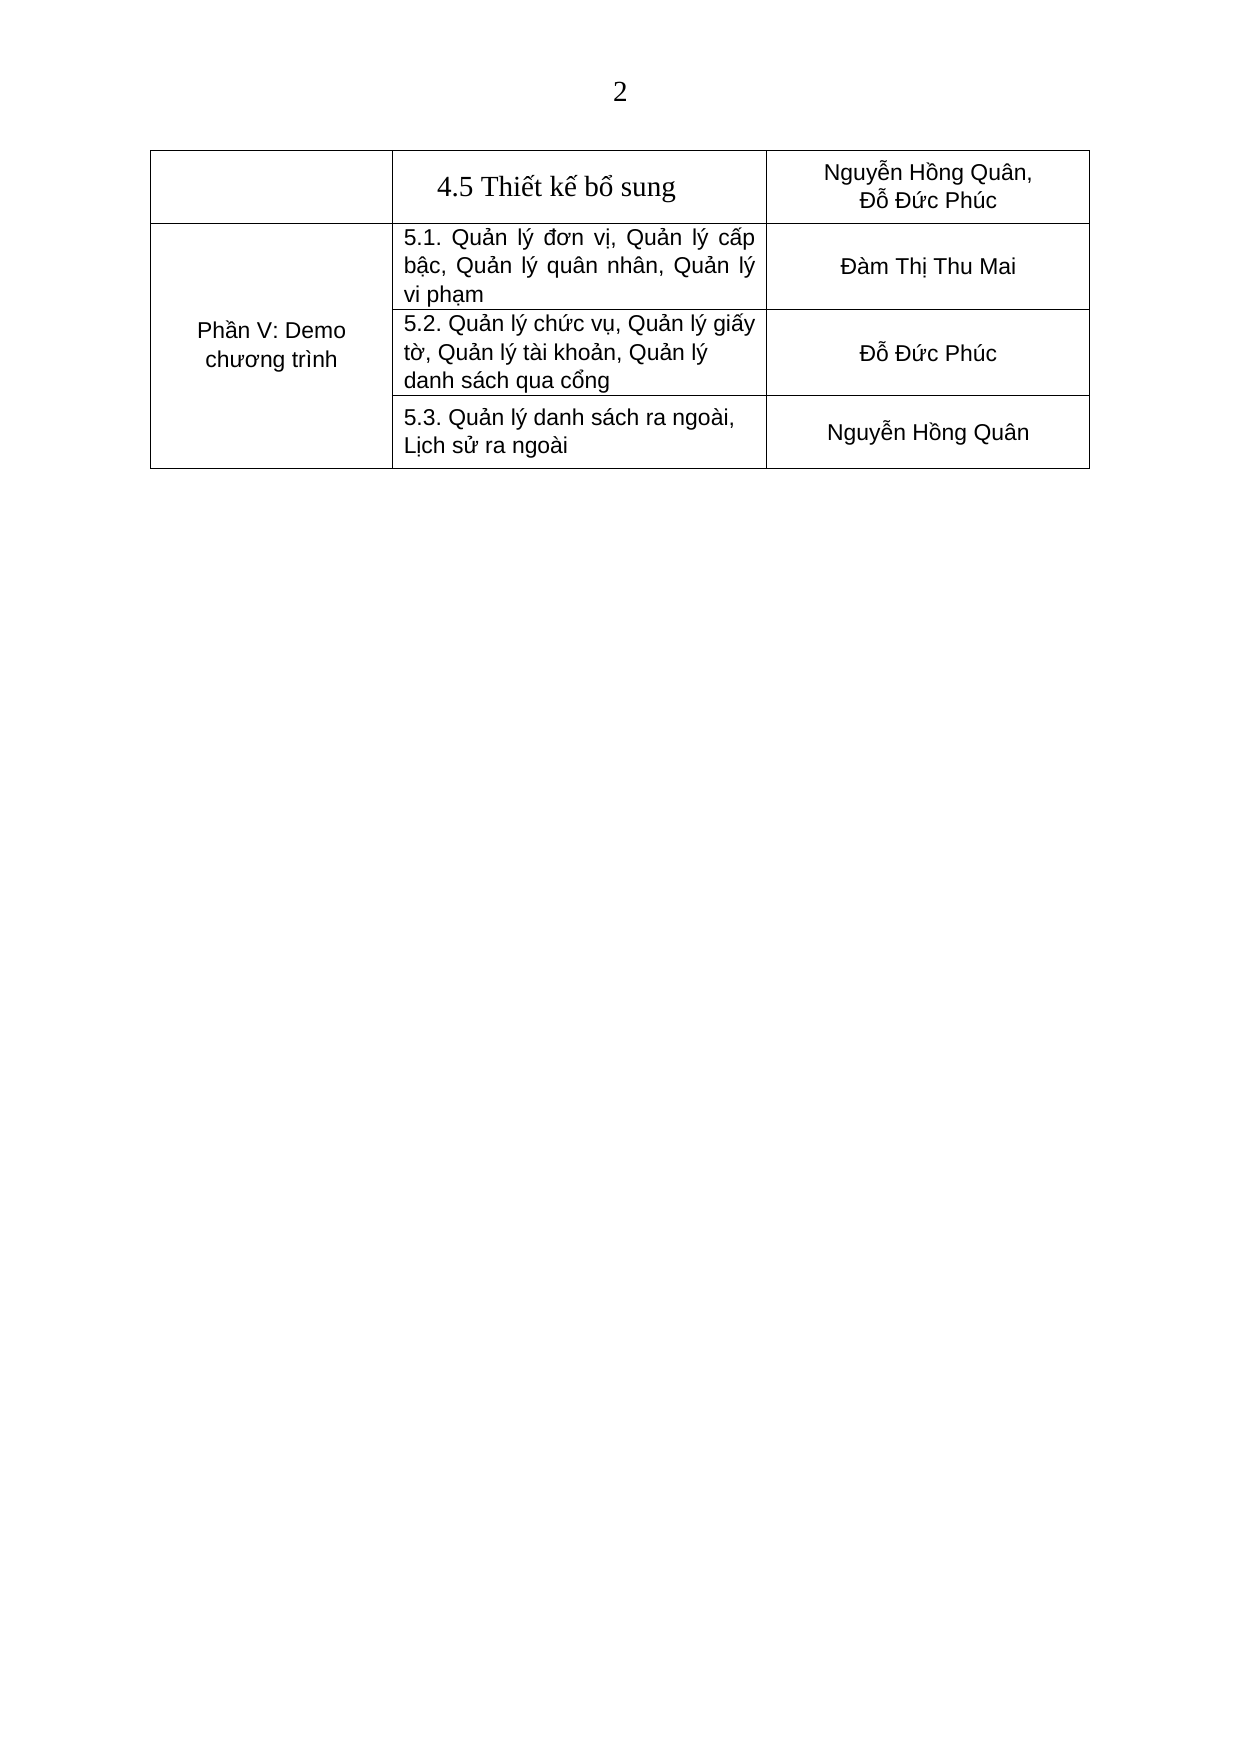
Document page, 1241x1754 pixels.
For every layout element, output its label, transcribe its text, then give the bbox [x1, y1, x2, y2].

table_cell 4.5 Thiết kế bổ sung [393, 151, 766, 223]
table_cell Nguyễn Hồng Quân [767, 396, 1089, 468]
table_cell Phần V: Demo chương trình [151, 224, 392, 468]
table_cell Đỗ Đức Phúc [767, 310, 1089, 395]
table_cell 5.1. Quản lý đơn vị, Quản lý cấp bậc, Quản lý quân nhân, Quản lý vi phạm [393, 224, 766, 309]
table_cell 5.2. Quản lý chức vụ, Quản lý giấy tờ, Quản lý tài khoản, Quản lý danh sách qua cổng [393, 310, 766, 395]
table_cell Đàm Thị Thu Mai [767, 224, 1089, 309]
table_cell 5.3. Quản lý danh sách ra ngoài, Lịch sử ra ngoài [393, 396, 766, 468]
table_cell [151, 151, 392, 223]
table_cell Nguyễn Hồng Quân, Đỗ Đức Phúc [767, 151, 1089, 223]
